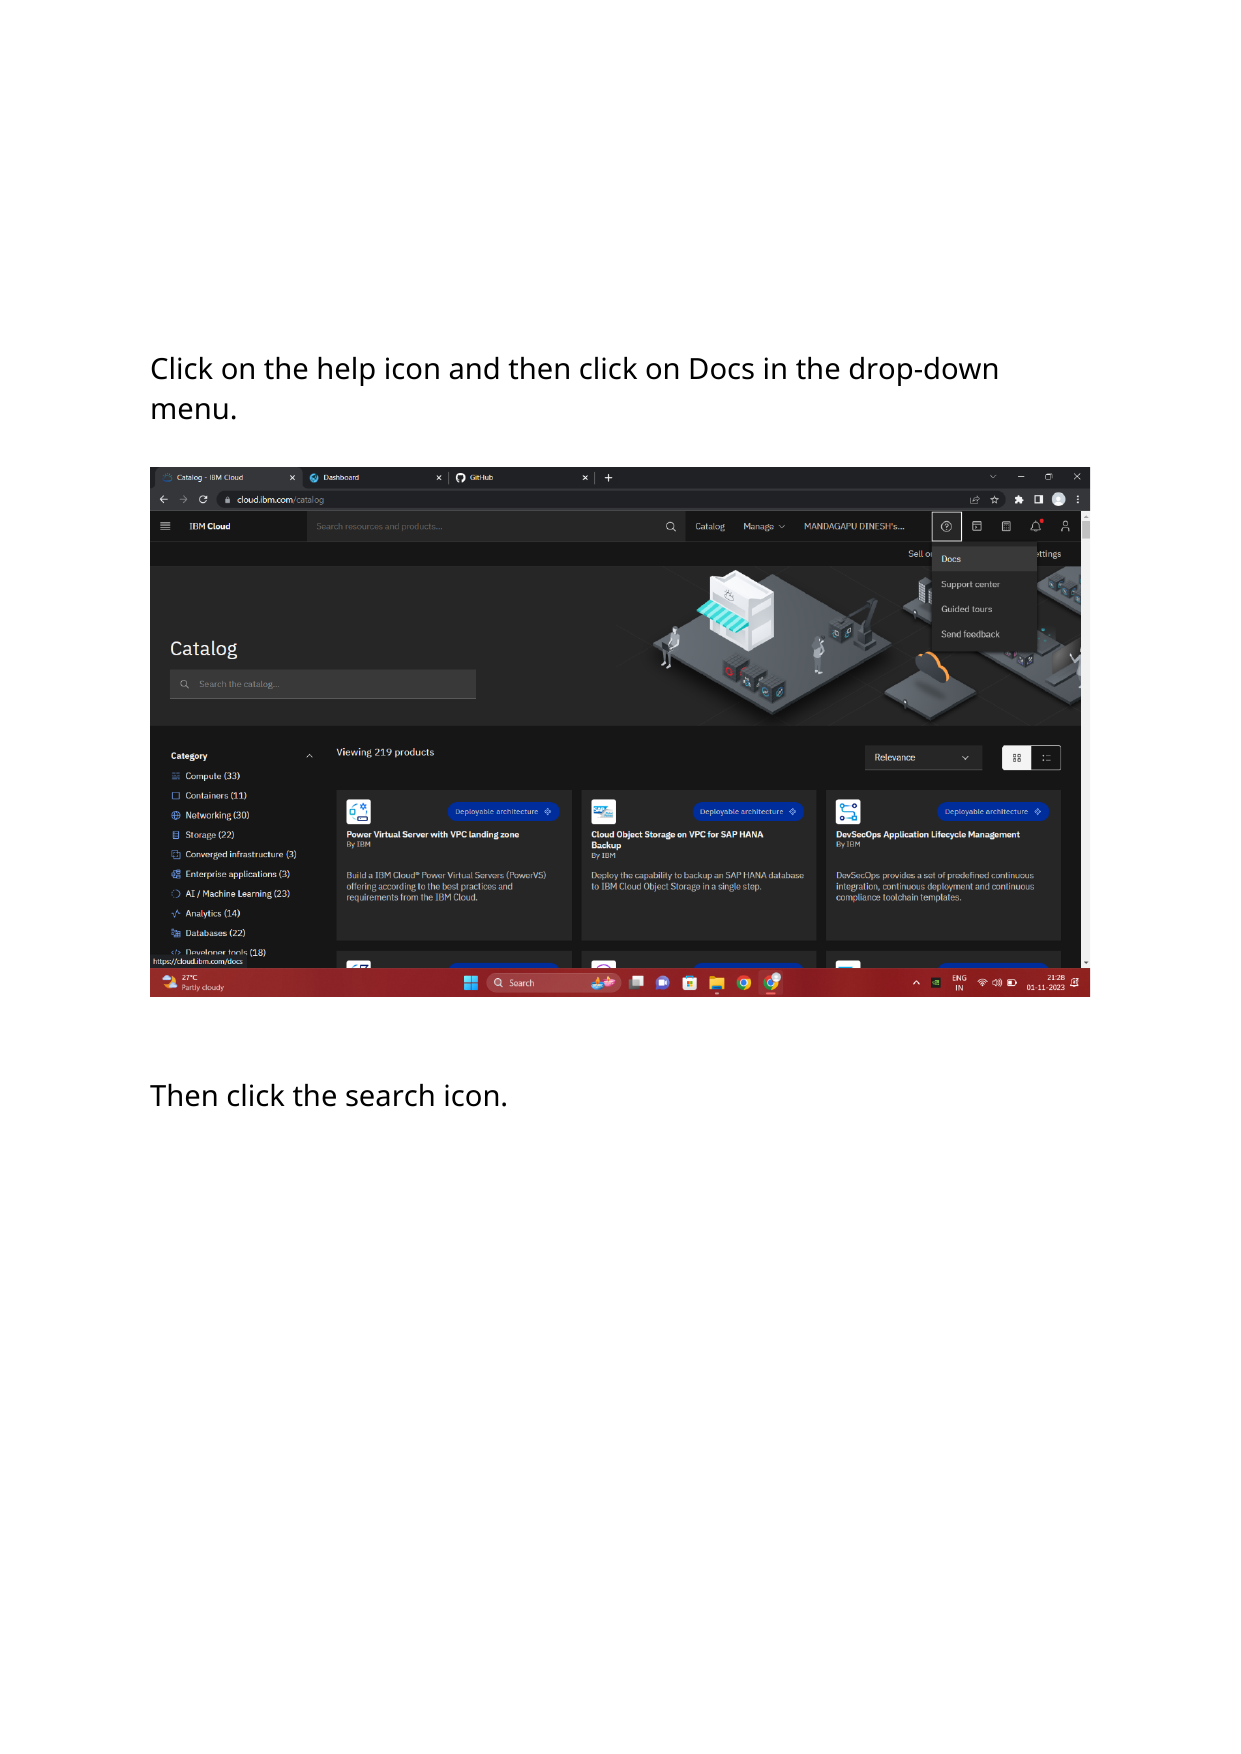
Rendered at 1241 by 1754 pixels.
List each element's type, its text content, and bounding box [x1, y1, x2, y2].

text Click on the help icon and then click on Docs in the drop-down menu. [150, 348, 1090, 428]
picture [150, 467, 1091, 997]
text Then click the search icon. [150, 1076, 1090, 1115]
